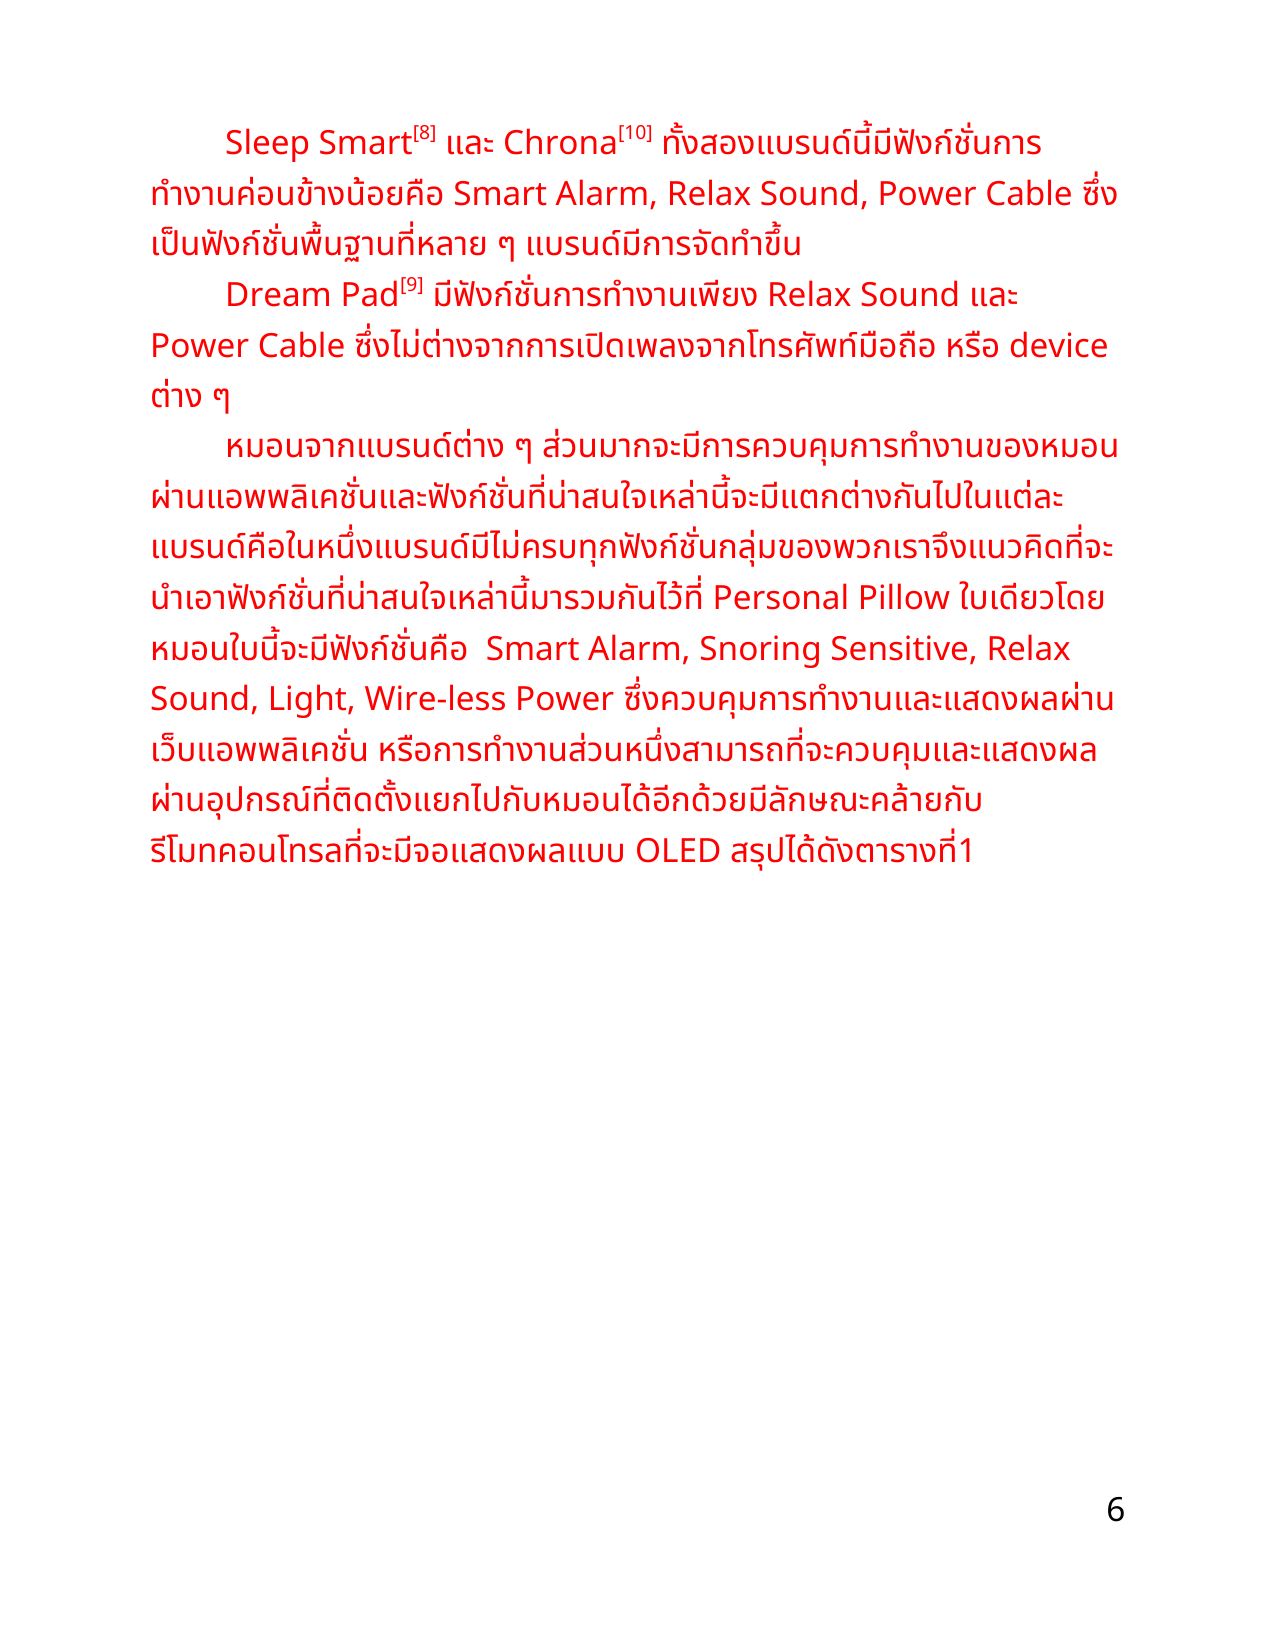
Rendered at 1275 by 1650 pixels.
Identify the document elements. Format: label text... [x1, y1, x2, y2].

text หมอนจากแบรนด์ต่าง ๆ ส่วนมากจะมีการควบคุมการทำงานของหมอนผ่านแอพพลิเคชั่นและฟังก์ชั่นที่น่าสนใจเหล่านี้จะมีแตกต่างกันไปในแต่ละแบรนด์คือในหนึ่งแบรนด์มีไม่ครบทุกฟังก์ชั่นกลุ่มของพวกเราจึงแนวคิดที่จะนำเอาฟังก์ชั่นที่น่าสนใจเหล่านี้มารวมกันไว้ที่ Personal Pillow ใบเดียวโดยหมอนใบนี้จะมีฟังก์ชั่นคือ Smart Alarm, Snoring Sensitive, Relax Sound, Light, Wire-less Power ซึ่งควบคุมการทำงานและแสดงผลผ่านเว็บแอพพลิเคชั่น หรือการทำงานส่วนหนึ่งสามารถที่จะควบคุมและแสดงผลผ่านอุปกรณ์ที่ติดตั้งแยกไปกับหมอนได้อีกด้วยมีลักษณะคล้ายกับรีโมทคอนโทรลที่จะมีจอแสดงผลแบบ OLED สรุปได้ดังตารางที่1 [150, 422, 1125, 877]
text Dream Pad[9] มีฟังก์ชั่นการทำงานเพียง Relax Sound และ Power Cable ซึ่งไม่ต่างจากการเปิดเพลงจากโทรศัพท์มือถือ หรือ device ต่าง ๆ [150, 271, 1125, 422]
text Sleep Smart[8] และ Chrona[10] ทั้งสองแบรนด์นี้มีฟังก์ชั่นการทำงานค่อนข้างน้อยคือ Smart Alarm, Relax Sound, Power Cable ซึ่งเป็นฟังก์ชั่นพื้นฐานที่หลาย ๆ แบรนด์มีการจัดทำขึ้น [150, 119, 1125, 271]
